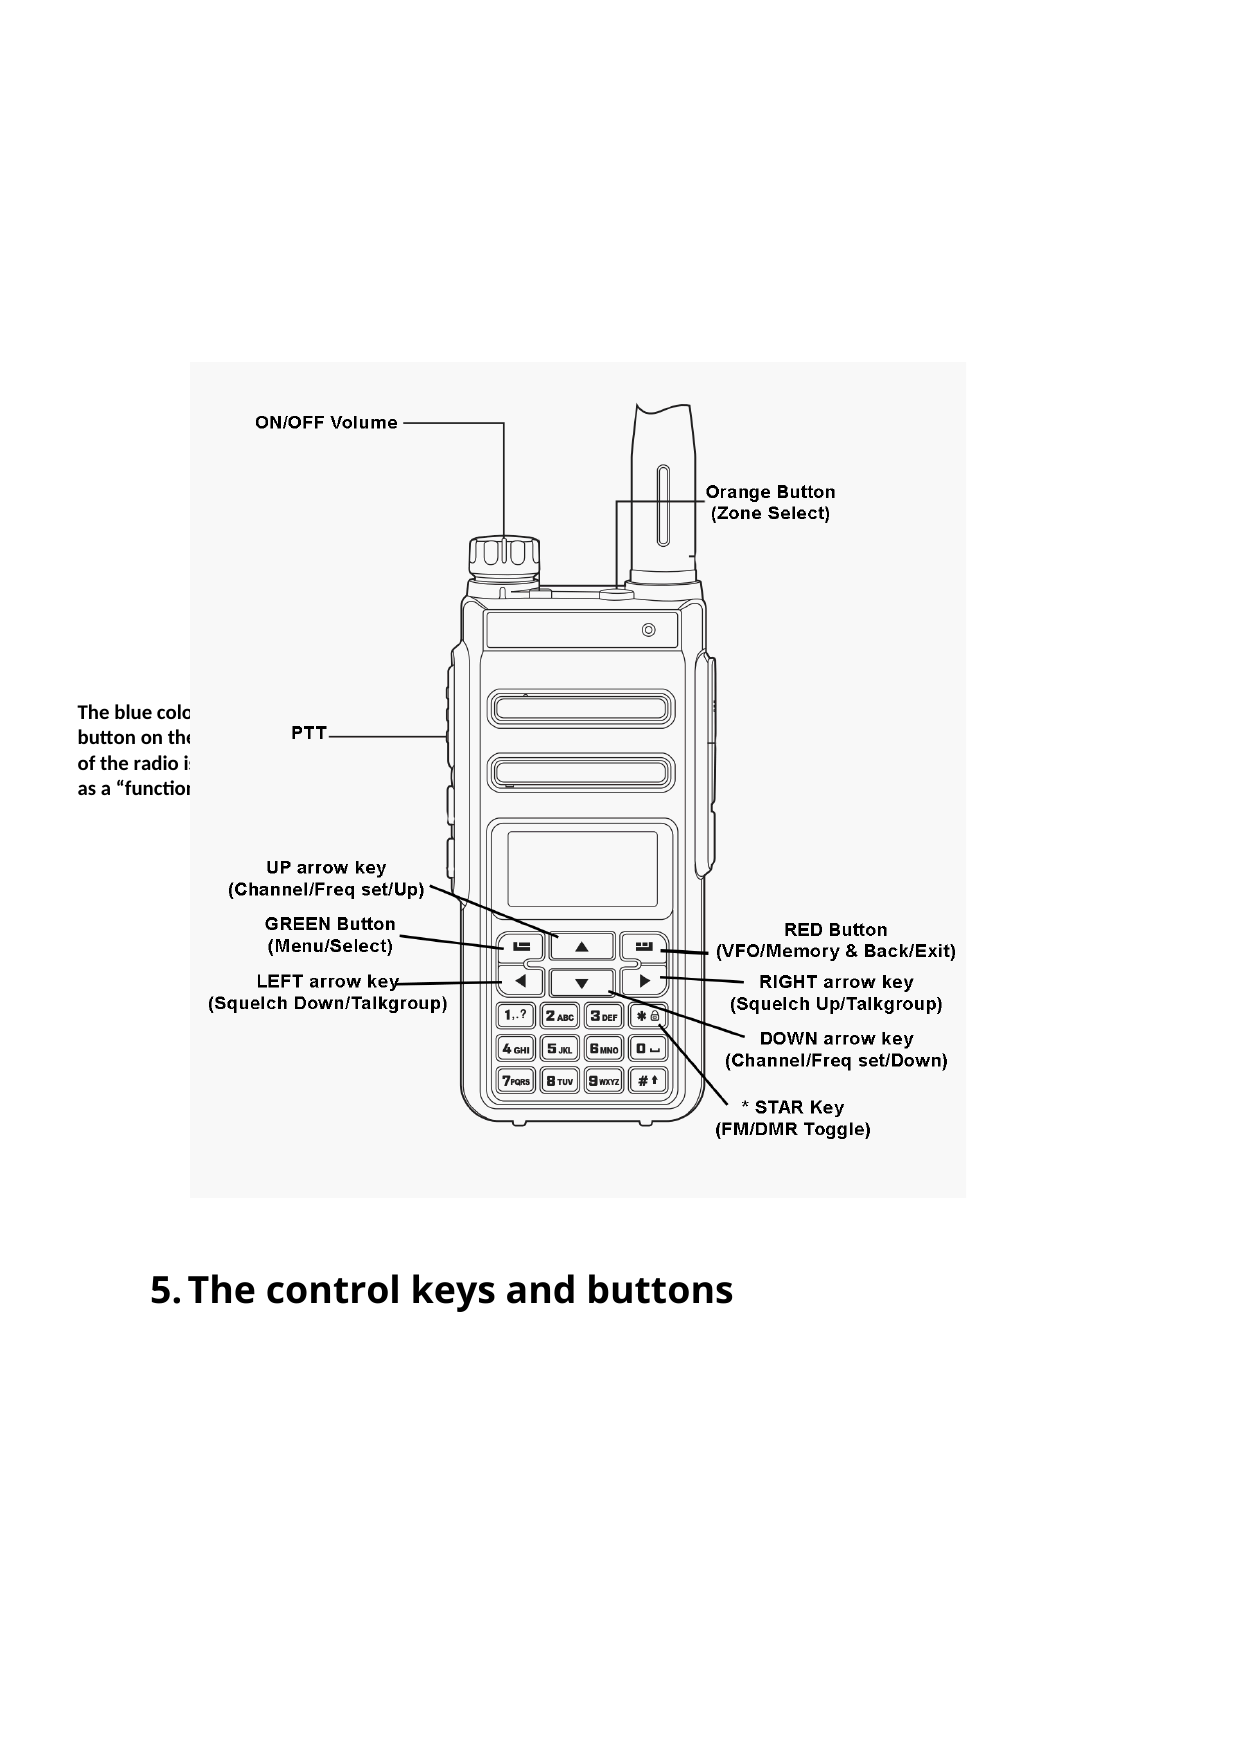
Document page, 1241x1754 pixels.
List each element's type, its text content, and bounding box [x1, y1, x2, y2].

picture [190, 362, 967, 1198]
